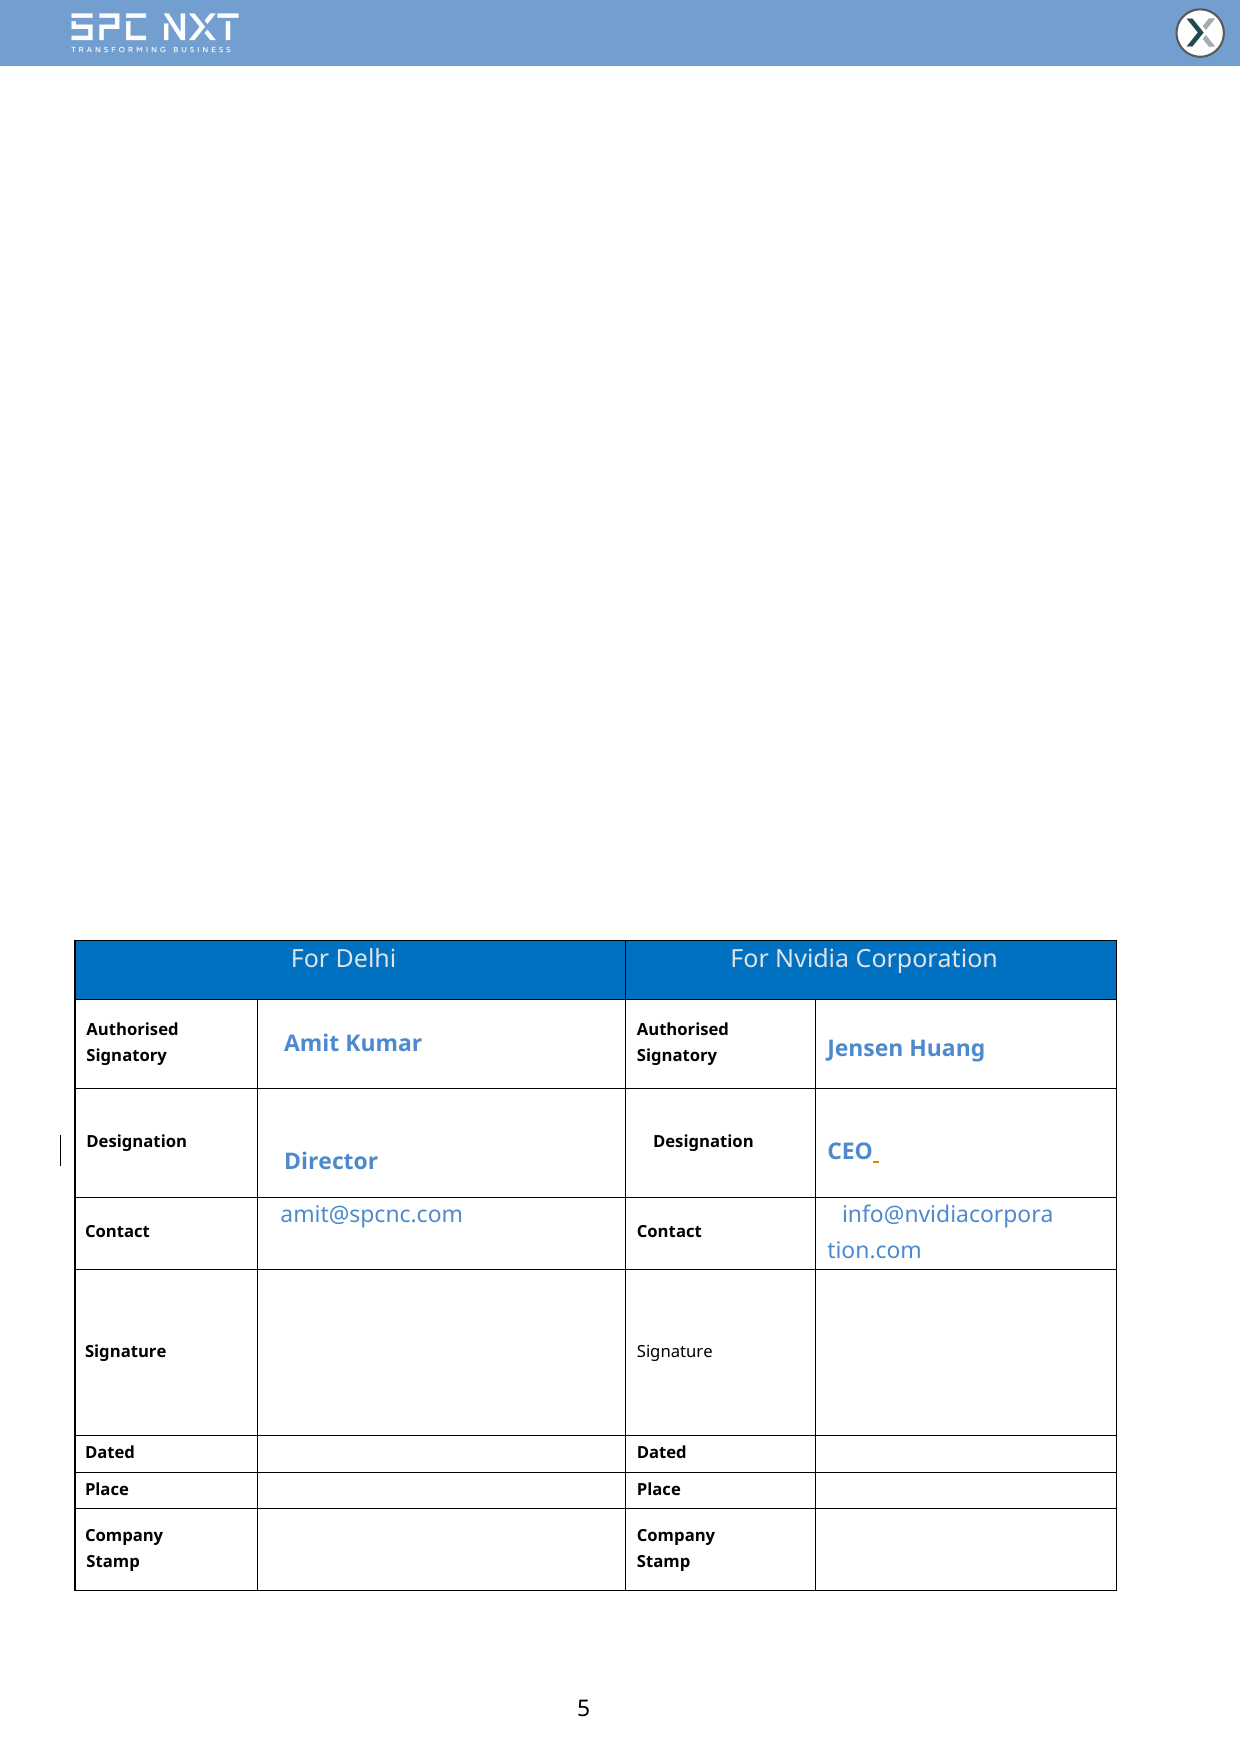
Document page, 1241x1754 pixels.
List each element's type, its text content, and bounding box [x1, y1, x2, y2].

table_cell Dated [626, 1436, 815, 1472]
table_cell info@nvidiacorporation.com [816, 1198, 1116, 1269]
table_cell [258, 1436, 625, 1472]
table_cell [258, 1270, 625, 1435]
table_cell [258, 1509, 625, 1590]
table_cell Signature [76, 1270, 257, 1435]
table_cell Company Stamp [76, 1509, 257, 1590]
table_cell Signature [626, 1270, 815, 1435]
table_cell Authorised Signatory [626, 1000, 815, 1088]
table_cell Amit Kumar [258, 1000, 625, 1088]
table_cell Director [258, 1089, 625, 1197]
table_cell Contact [626, 1198, 815, 1269]
table_cell Company Stamp [626, 1509, 815, 1590]
table_cell Designation [76, 1089, 257, 1197]
table_cell Contact [76, 1198, 257, 1269]
table_cell Place [626, 1473, 815, 1508]
table_cell Authorised Signatory [76, 1000, 257, 1088]
table_cell amit@spcnc.com [258, 1198, 625, 1269]
table_cell CEO [816, 1089, 1116, 1197]
picture [1186, 18, 1215, 48]
table_cell [816, 1270, 1116, 1435]
table_cell [258, 1473, 625, 1508]
table_cell Jensen Huang [816, 1000, 1116, 1088]
table_cell [816, 1436, 1116, 1472]
table_cell [816, 1473, 1116, 1508]
table_cell Place [76, 1473, 257, 1508]
table_cell Dated [76, 1436, 257, 1472]
table_header For Nvidia Corporation [626, 941, 1116, 999]
table_header For Delhi [76, 941, 625, 999]
table_cell Designation [626, 1089, 815, 1197]
table_cell [816, 1509, 1116, 1590]
